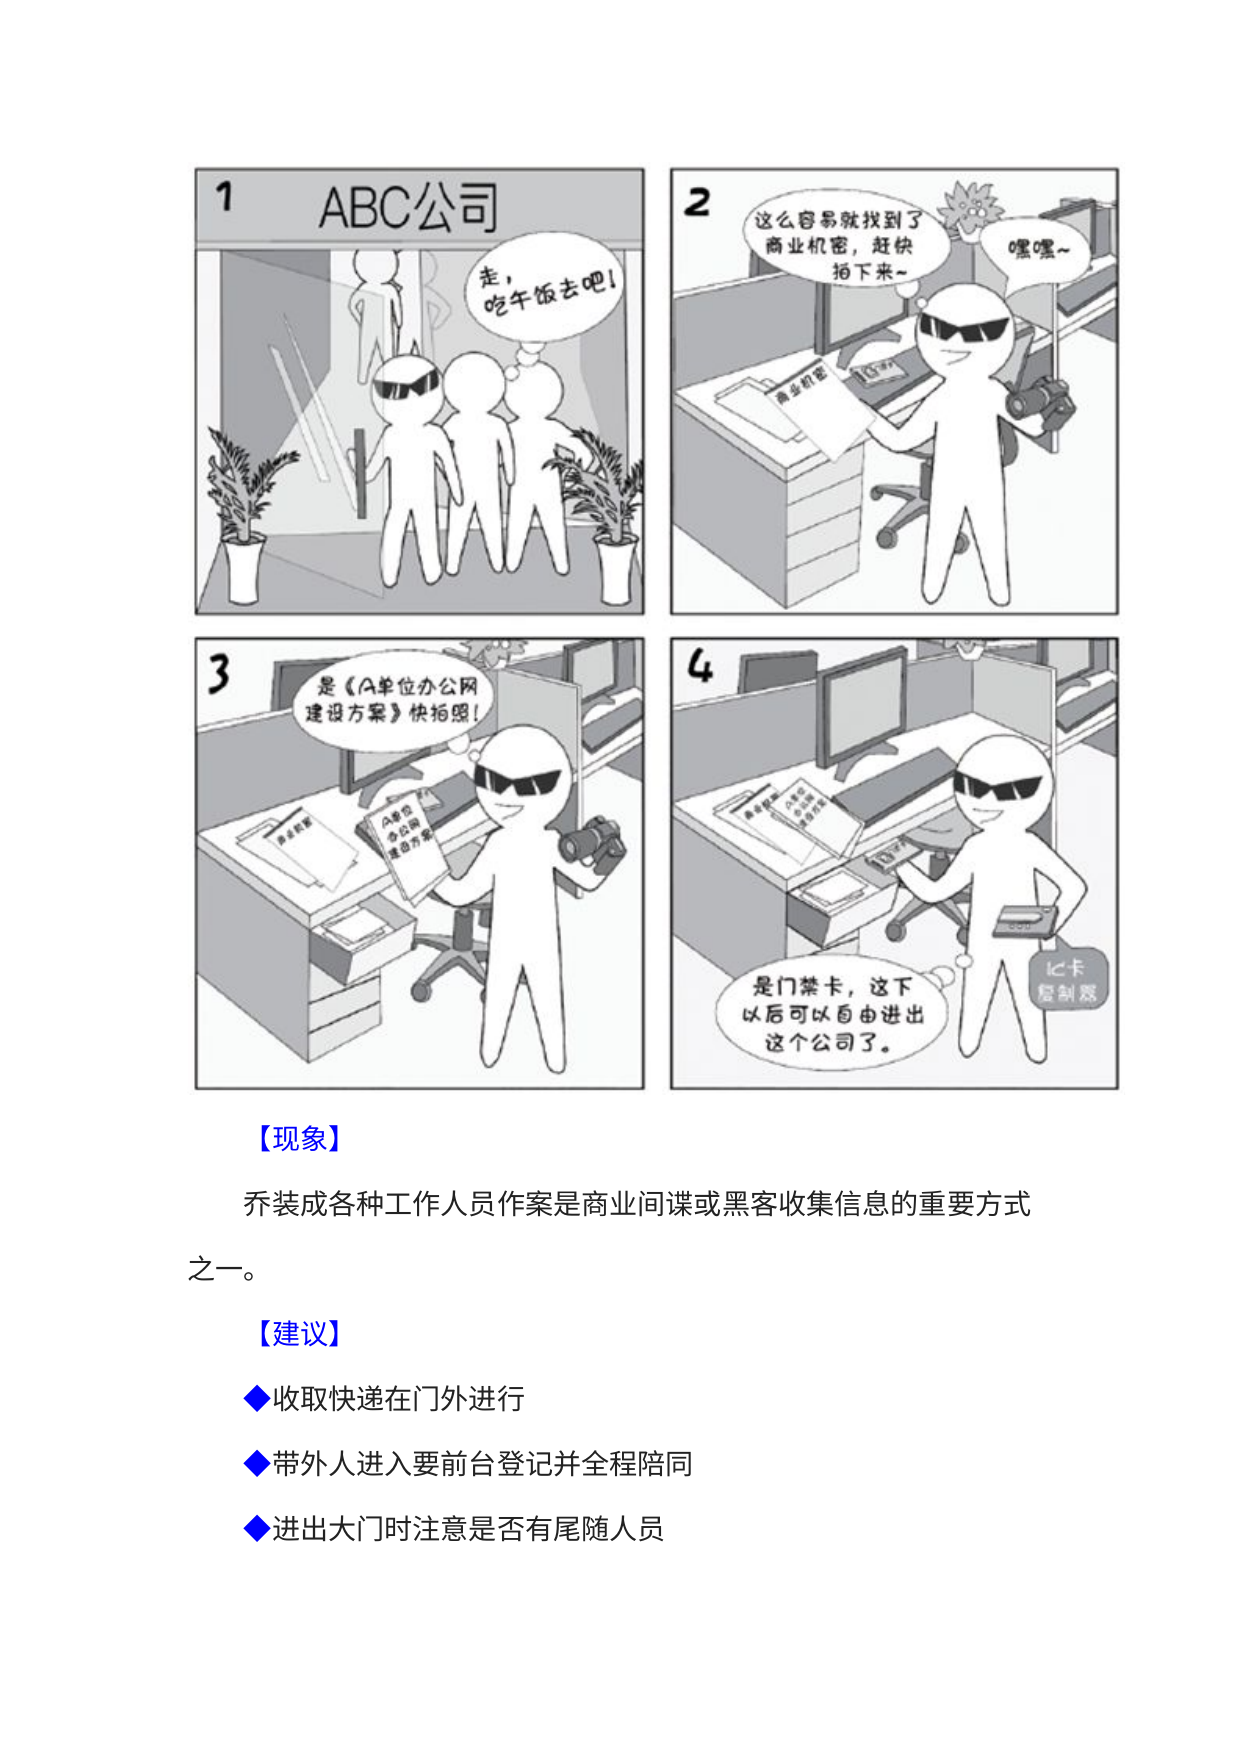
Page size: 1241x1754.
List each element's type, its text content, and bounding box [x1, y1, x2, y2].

text ◆收取快递在门外进行 [187, 1364, 1053, 1429]
text ◆进出大门时注意是否有尾随人员 [187, 1494, 1053, 1559]
text 【建议】 [187, 1299, 1053, 1364]
picture [187, 162, 1125, 1095]
text ◆带外人进入要前台登记并全程陪同 [187, 1429, 1053, 1494]
text 乔装成各种工作人员作案是商业间谍或黑客收集信息的重要方式之一。 [187, 1169, 1053, 1299]
text 【现象】 [187, 1104, 1053, 1169]
